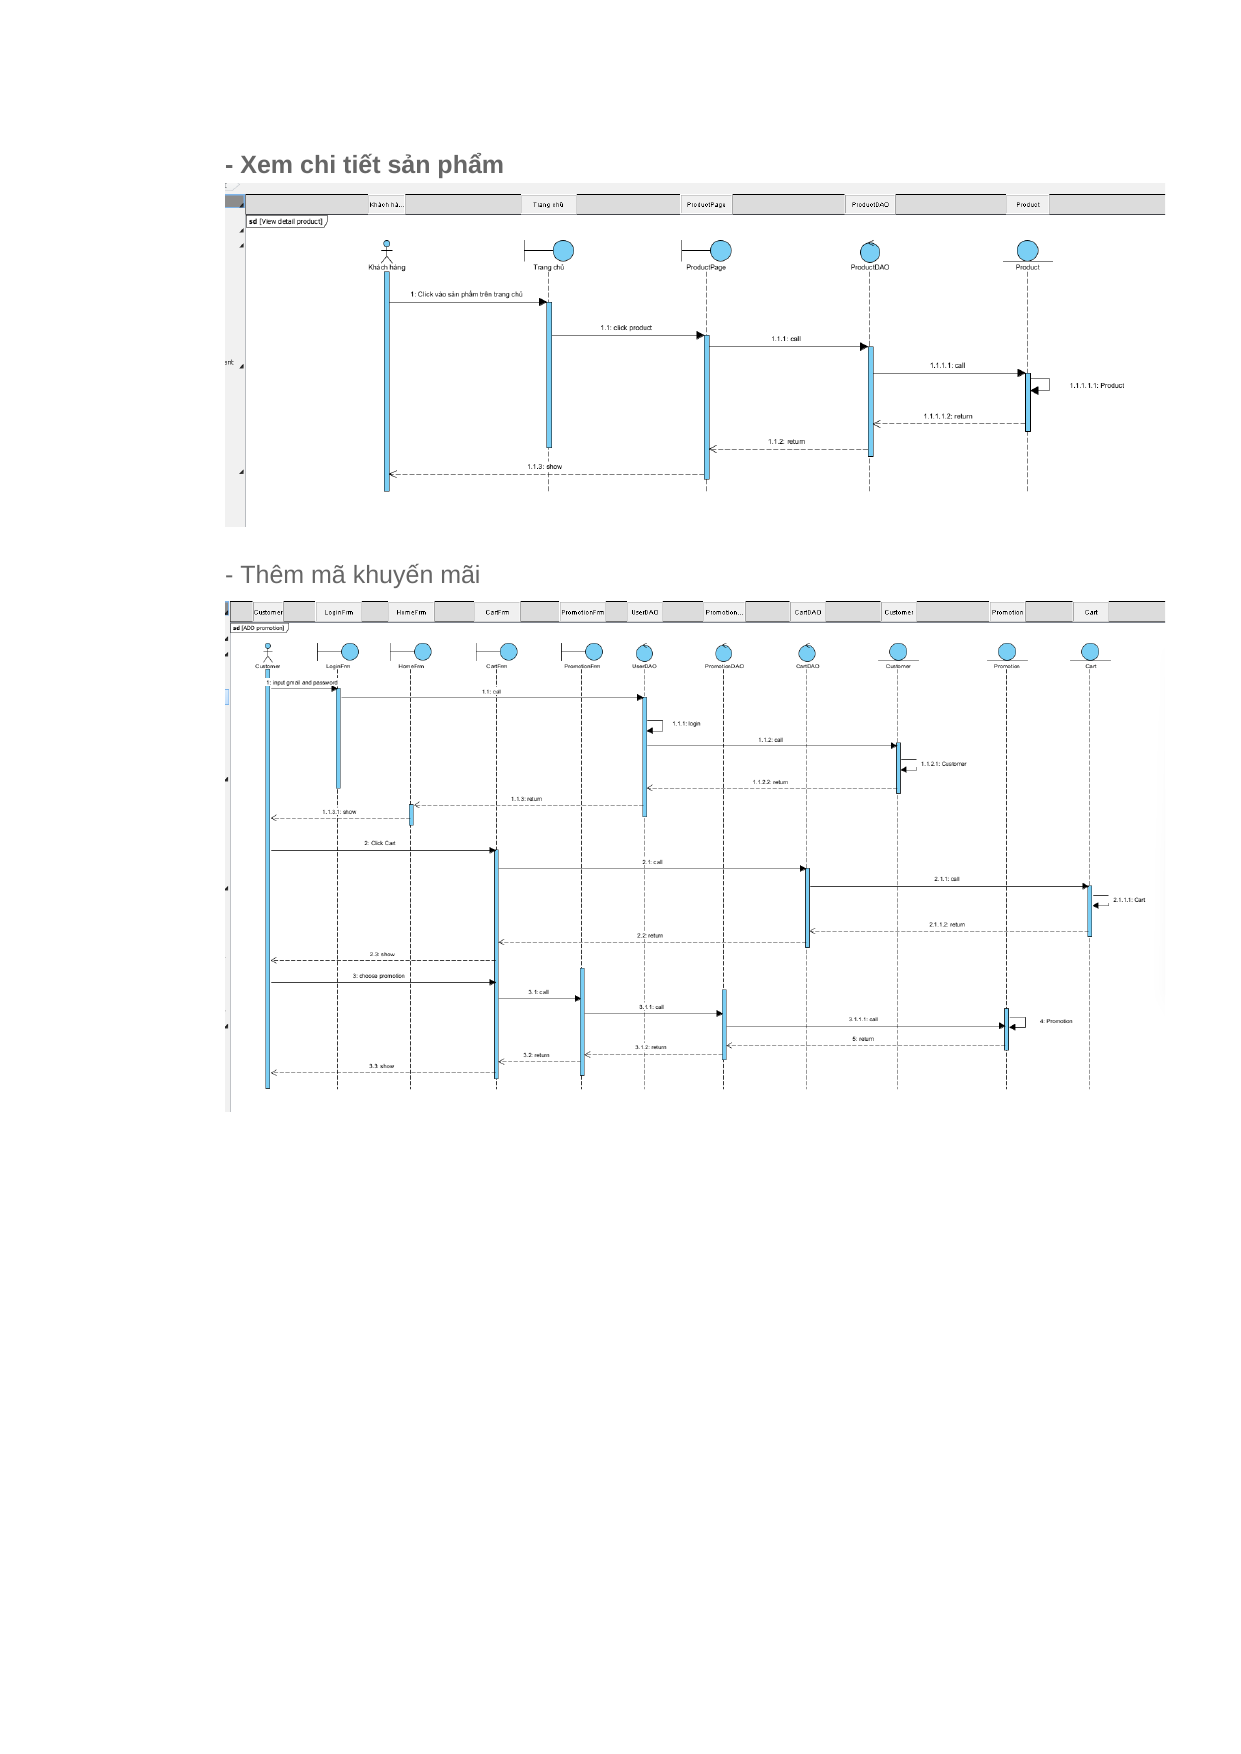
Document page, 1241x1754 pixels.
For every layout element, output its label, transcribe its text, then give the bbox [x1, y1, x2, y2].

picture [225, 601, 1166, 1112]
subtitle - Thêm mã khuyến mãi [225, 560, 1090, 589]
picture [225, 183, 1166, 527]
subtitle - Xem chi tiết sản phẩm [225, 150, 1090, 183]
